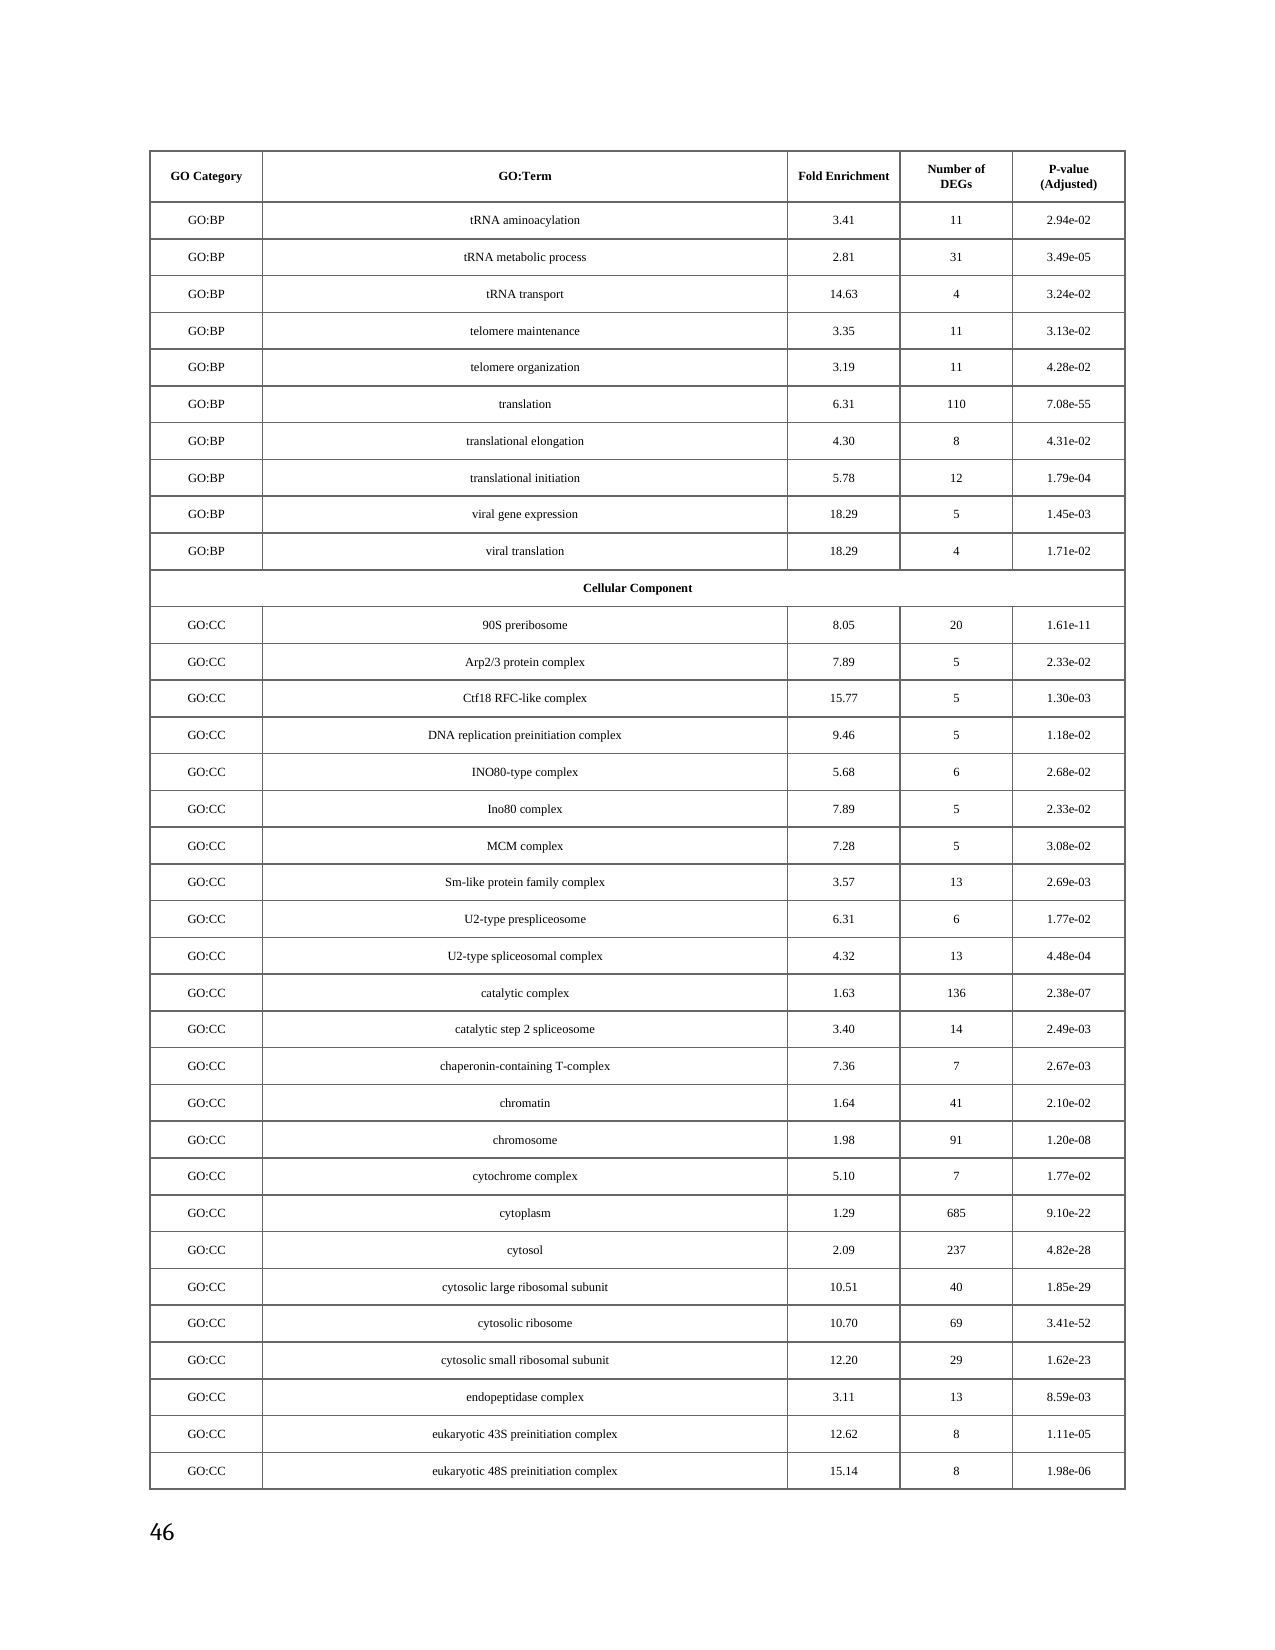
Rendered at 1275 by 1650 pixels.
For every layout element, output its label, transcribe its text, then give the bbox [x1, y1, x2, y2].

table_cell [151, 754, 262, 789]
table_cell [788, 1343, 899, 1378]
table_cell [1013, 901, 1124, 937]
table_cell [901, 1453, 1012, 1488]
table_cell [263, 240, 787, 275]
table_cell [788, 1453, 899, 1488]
table_header P-value (Adjusted) [1013, 152, 1124, 201]
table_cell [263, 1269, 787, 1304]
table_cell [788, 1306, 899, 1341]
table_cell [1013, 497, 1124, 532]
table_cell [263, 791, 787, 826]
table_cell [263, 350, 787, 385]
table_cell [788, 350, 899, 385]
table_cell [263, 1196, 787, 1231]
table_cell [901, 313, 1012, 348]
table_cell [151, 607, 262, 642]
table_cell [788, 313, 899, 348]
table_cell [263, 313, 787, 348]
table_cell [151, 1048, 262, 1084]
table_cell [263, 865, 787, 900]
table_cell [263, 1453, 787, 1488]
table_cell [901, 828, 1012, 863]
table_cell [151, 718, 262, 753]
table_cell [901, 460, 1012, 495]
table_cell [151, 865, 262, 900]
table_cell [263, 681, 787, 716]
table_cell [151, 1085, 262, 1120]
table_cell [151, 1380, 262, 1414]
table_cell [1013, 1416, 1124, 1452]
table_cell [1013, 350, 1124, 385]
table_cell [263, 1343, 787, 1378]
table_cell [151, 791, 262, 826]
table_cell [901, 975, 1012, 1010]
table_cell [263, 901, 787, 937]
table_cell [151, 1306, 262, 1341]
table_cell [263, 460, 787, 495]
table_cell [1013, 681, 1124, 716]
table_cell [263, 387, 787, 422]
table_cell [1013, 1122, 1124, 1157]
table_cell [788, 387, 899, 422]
table_header Number of DEGs [901, 152, 1012, 201]
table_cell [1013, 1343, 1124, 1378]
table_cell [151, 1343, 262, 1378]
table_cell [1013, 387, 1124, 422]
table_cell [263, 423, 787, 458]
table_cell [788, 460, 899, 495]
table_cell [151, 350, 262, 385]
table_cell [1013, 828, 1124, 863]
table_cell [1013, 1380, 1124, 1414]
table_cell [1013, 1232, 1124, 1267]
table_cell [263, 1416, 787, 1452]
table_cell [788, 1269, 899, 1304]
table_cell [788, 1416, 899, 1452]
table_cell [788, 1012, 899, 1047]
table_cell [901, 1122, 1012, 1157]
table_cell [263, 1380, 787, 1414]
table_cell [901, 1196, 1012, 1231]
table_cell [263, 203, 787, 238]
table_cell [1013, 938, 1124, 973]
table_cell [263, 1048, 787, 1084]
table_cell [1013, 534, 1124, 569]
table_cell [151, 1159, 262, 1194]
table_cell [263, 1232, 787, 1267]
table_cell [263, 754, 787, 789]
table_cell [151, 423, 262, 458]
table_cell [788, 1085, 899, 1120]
table_header Fold Enrichment [788, 152, 899, 201]
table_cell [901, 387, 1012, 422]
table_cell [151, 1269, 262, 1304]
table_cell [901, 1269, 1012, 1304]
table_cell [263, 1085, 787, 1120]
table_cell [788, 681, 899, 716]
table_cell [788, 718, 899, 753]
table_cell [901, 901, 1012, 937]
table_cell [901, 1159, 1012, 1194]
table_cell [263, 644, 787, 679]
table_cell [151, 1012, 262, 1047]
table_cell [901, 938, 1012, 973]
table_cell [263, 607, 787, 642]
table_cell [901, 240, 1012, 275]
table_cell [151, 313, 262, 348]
table_header GO:Term [263, 152, 787, 201]
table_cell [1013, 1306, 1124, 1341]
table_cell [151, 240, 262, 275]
table_header GO Category [151, 152, 262, 201]
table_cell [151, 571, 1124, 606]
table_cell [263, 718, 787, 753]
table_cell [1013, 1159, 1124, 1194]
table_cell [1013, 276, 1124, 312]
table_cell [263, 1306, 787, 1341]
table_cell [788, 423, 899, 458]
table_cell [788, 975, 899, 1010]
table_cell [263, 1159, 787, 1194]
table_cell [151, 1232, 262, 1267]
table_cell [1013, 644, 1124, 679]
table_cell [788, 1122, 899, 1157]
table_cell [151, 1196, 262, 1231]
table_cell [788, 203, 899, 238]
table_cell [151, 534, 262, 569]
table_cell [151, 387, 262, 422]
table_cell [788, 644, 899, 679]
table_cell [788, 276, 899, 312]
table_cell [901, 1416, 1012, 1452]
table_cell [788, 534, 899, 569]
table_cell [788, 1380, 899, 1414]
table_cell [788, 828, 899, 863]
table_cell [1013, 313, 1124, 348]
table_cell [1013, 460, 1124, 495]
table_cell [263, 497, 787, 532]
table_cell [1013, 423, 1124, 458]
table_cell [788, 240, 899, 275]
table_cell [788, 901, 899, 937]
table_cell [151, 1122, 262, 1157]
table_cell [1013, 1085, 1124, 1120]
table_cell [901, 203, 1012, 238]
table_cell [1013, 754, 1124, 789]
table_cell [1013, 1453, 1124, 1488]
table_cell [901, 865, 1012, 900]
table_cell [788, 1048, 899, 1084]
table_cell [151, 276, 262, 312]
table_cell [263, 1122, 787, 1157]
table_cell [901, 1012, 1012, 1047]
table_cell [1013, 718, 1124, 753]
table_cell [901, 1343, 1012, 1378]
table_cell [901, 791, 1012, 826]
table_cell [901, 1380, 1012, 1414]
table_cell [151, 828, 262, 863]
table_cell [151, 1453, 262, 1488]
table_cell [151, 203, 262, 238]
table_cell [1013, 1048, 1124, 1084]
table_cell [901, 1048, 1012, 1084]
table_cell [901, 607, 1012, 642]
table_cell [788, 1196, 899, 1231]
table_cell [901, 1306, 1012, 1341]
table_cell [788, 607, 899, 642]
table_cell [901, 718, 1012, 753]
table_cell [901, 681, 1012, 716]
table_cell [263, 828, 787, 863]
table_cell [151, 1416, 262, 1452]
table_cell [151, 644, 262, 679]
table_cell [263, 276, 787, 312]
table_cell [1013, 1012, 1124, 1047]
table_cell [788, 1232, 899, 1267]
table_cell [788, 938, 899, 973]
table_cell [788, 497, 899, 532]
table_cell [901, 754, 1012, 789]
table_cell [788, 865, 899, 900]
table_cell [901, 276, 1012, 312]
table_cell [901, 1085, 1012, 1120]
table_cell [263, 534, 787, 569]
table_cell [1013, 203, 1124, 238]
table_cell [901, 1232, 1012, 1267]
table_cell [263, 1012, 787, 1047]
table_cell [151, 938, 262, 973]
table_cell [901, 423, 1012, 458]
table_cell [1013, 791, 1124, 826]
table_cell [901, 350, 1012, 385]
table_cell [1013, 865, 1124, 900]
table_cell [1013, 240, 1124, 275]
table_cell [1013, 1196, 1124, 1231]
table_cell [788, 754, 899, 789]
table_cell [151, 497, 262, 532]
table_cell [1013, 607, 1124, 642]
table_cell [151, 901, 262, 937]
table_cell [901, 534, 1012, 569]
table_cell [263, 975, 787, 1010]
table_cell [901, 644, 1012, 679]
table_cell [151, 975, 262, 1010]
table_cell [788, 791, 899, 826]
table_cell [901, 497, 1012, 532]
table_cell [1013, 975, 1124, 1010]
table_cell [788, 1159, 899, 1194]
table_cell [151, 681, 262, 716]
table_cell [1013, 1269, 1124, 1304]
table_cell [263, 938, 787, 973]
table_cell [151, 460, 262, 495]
